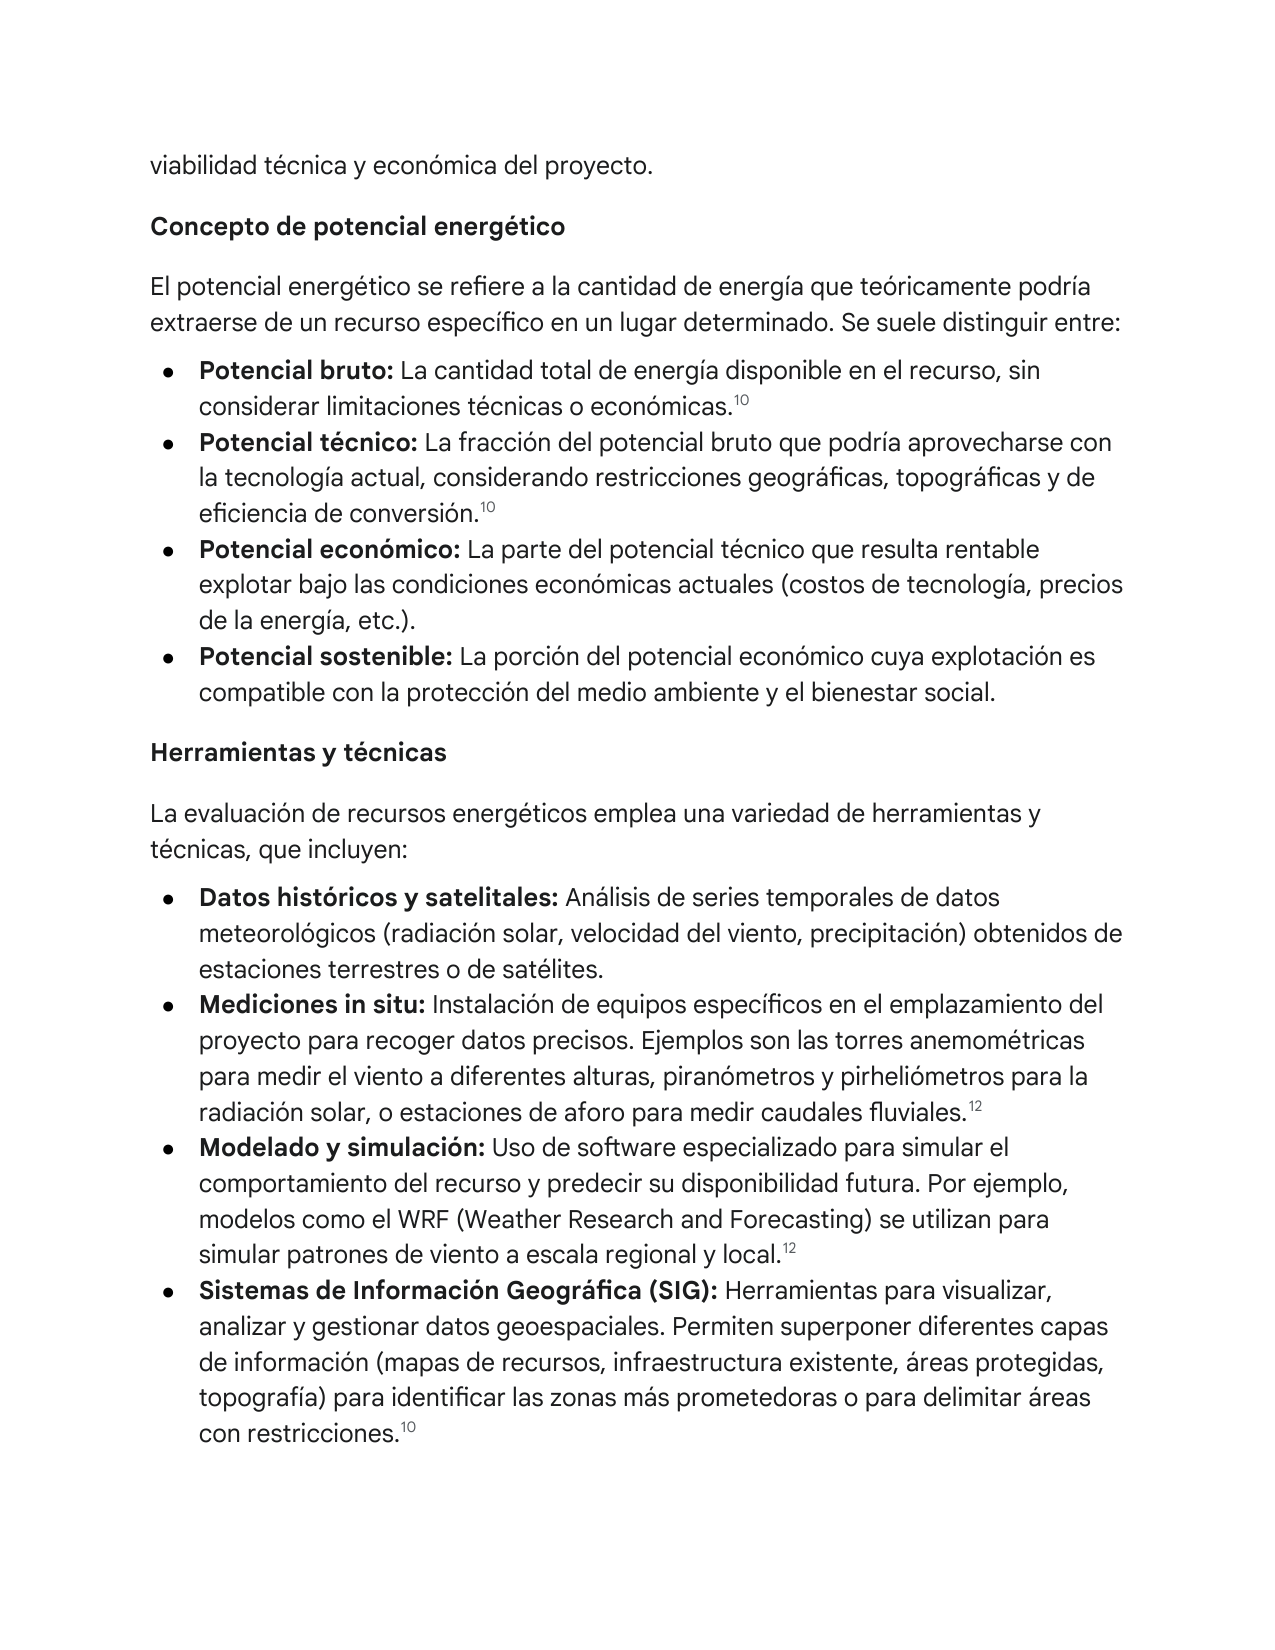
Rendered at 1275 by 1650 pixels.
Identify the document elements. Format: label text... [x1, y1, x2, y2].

list Sistemas de Información Geográfica (SIG): Herramientas para visualizar, analizar y gestionar datos geoespaciales. Permiten superponer diferentes capas de información (mapas de recursos, infraestructura existente, áreas protegidas, topografía) para identificar las zonas más prometedoras o para delimitar áreas con restricciones.10 [161, 1275, 1125, 1450]
list Potencial sostenible: La porción del potencial económico cuya explotación es compatible con la protección del medio ambiente y el bienestar social. [161, 641, 1125, 708]
list Potencial económico: La parte del potencial técnico que resulta rentable explotar bajo las condiciones económicas actuales (costos de tecnología, precios de la energía, etc.). [161, 534, 1125, 637]
list Potencial bruto: La cantidad total de energía disponible en el recurso, sin considerar limitaciones técnicas o económicas.10 [161, 355, 1125, 422]
text Herramientas y técnicas [150, 738, 1125, 769]
text La evaluación de recursos energéticos emplea una variedad de herramientas y técnicas, que incluyen: [150, 798, 1125, 866]
list Datos históricos y satelitales: Análisis de series temporales de datos meteorológicos (radiación solar, velocidad del viento, precipitación) obtenidos de estaciones terrestres o de satélites. [161, 882, 1125, 985]
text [150, 150, 1125, 181]
list Mediciones in situ: Instalación de equipos específicos en el emplazamiento del proyecto para recoger datos precisos. Ejemplos son las torres anemométricas para medir el viento a diferentes alturas, piranómetros y pirheliómetros para la radiación solar, o estaciones de aforo para medir caudales fluviales.12 [161, 989, 1125, 1128]
list Modelado y simulación: Uso de software especializado para simular el comportamiento del recurso y predecir su disponibilidad futura. Por ejemplo, modelos como el WRF (Weather Research and Forecasting) se utilizan para simular patrones de viento a escala regional y local.12 [161, 1132, 1125, 1271]
text Concepto de potencial energético [150, 211, 1125, 242]
list Potencial técnico: La fracción del potencial bruto que podría aprovecharse con la tecnología actual, considerando restricciones geográficas, topográficas y de eficiencia de conversión.10 [161, 427, 1125, 530]
text El potencial energético se refiere a la cantidad de energía que teóricamente podría extraerse de un recurso específico en un lugar determinado. Se suele distinguir entre: [150, 271, 1125, 338]
